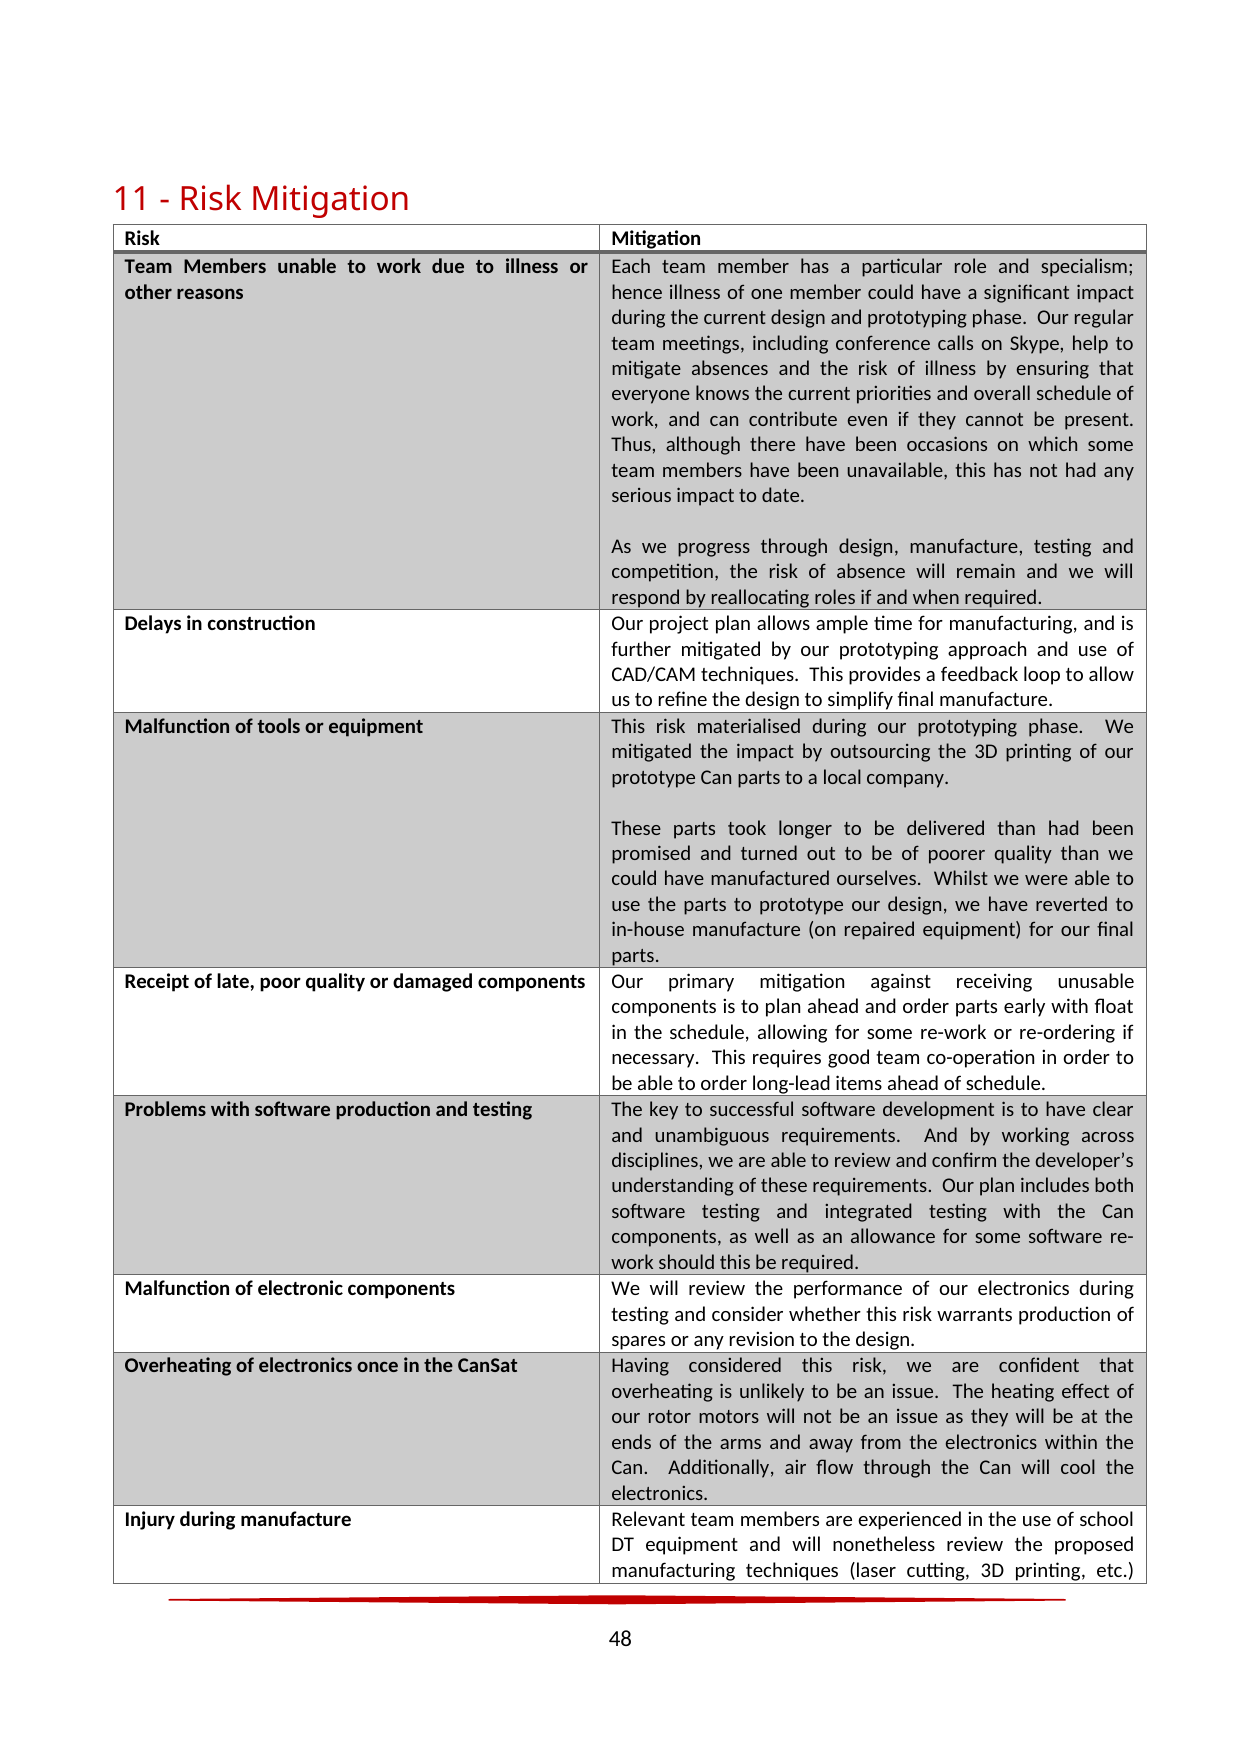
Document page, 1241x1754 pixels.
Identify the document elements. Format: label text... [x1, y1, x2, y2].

table_cell Our primary mitigation against receiving unusable components is to plan ahead and order parts early with float in the schedule, allowing for some re-work or re-ordering if necessary. This requires good team co-operation in order to be able to order long-lead items ahead of schedule. [600, 968, 1146, 1095]
table_cell Malfunction of tools or equipment [114, 713, 599, 967]
table_cell Team Members unable to work due to illness or other reasons [114, 254, 599, 609]
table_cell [600, 1506, 1146, 1582]
table_cell Having considered this risk, we are confident that overheating is unlikely to be an issue. The heating effect of our rotor motors will not be an issue as they will be at the ends of the arms and away from the electronics within the Can. Additionally, air flow through the Can will cool the electronics. [600, 1353, 1146, 1505]
table_cell Overheating of electronics once in the CanSat [114, 1353, 599, 1505]
table_cell Each team member has a particular role and specialism; hence illness of one member could have a significant impact during the current design and prototyping phase. Our regular team meetings, including conference calls on Skype, help to mitigate absences and the risk of illness by ensuring that everyone knows the current priorities and overall schedule of work, and can contribute even if they cannot be present. Thus, although there have been occasions on which some team members have been unavailable, this has not had any serious impact to date. As we progress through design, manufacture, testing and competition, the risk of absence will remain and we will respond by reallocating roles if and when required. [600, 254, 1146, 609]
table_cell This risk materialised during our prototyping phase. We mitigated the impact by outsourcing the 3D printing of our prototype Can parts to a local company. These parts took longer to be delivered than had been promised and turned out to be of poorer quality than we could have manufactured ourselves. Whilst we were able to use the parts to prototype our design, we have reverted to in-house manufacture (on repaired equipment) for our final parts. [600, 713, 1146, 967]
subtitle 11 - Risk Mitigation [112, 175, 1128, 220]
table_cell Our project plan allows ample time for manufacturing, and is further mitigated by our prototyping approach and use of CAD/CAM techniques. This provides a feedback loop to allow us to refine the design to simplify final manufacture. [600, 610, 1146, 712]
table_cell Problems with software production and testing [114, 1096, 599, 1274]
table_cell Delays in construction [114, 610, 599, 712]
table_cell Receipt of late, poor quality or damaged components [114, 968, 599, 1095]
table_header Mitigation [600, 225, 1146, 250]
table_header Risk [114, 225, 599, 250]
table_cell We will review the performance of our electronics during testing and consider whether this risk warrants production of spares or any revision to the design. [600, 1275, 1146, 1352]
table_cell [114, 1506, 599, 1582]
table_cell Malfunction of electronic components [114, 1275, 599, 1352]
table_cell The key to successful software development is to have clear and unambiguous requirements. And by working across disciplines, we are able to review and confirm the developer’s understanding of these requirements. Our plan includes both software testing and integrated testing with the Can components, as well as an allowance for some software re-work should this be required. [600, 1096, 1146, 1274]
